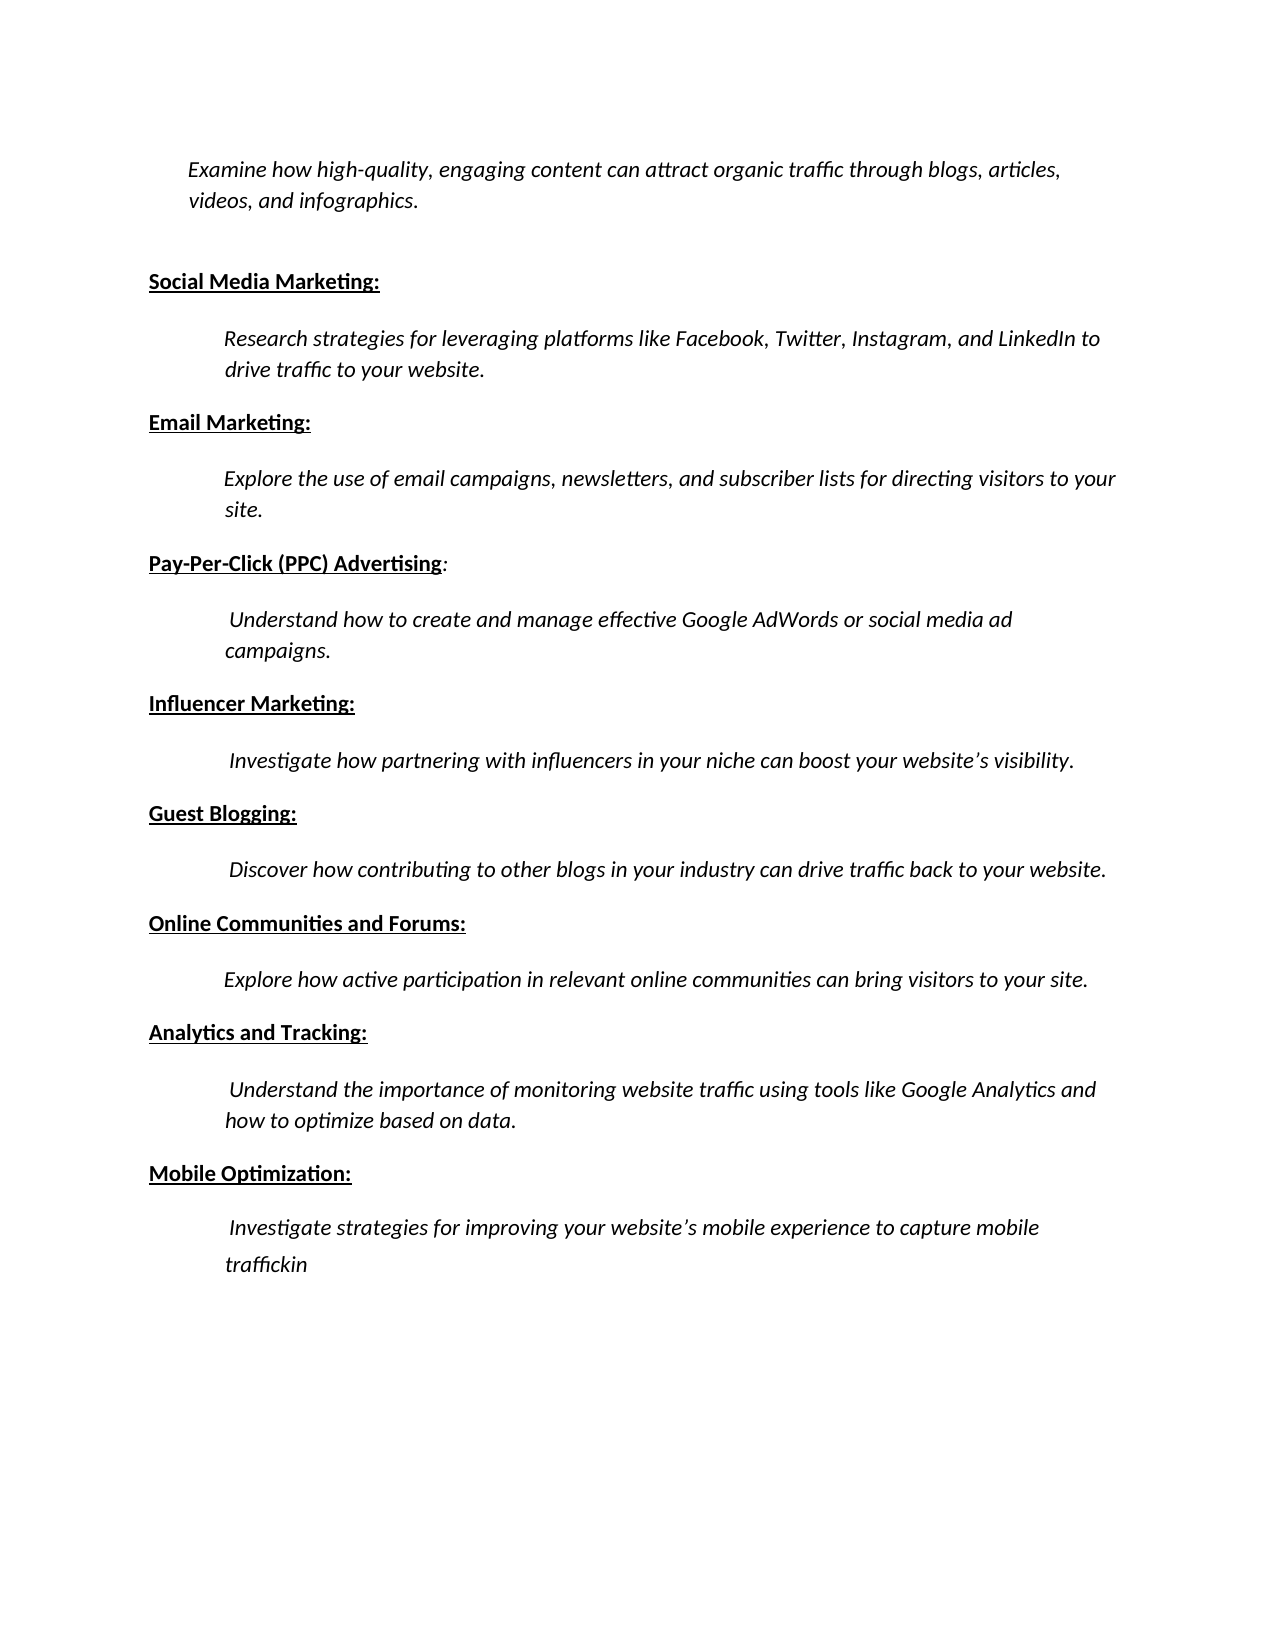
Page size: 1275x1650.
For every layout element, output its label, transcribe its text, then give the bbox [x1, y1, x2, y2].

text Discover how contributing to other blogs in your industry can drive traffic back to your website. [224, 856, 1124, 883]
text Investigate strategies for improving your website’s mobile experience to capture mobile traffickin [224, 1216, 1124, 1282]
text Explore the use of email campaigns, newsletters, and subscriber lists for directing visitors to your site. [224, 464, 1124, 523]
text Understand how to create and manage effective Google AdWords or social media ad campaigns. [224, 605, 1124, 664]
text Guest Blogging: [148, 799, 1126, 827]
text Research strategies for leveraging platforms like Facebook, Twitter, Instagram, and LinkedIn to drive traffic to your website. [224, 324, 1124, 383]
text Social Media Marketing: [148, 267, 1126, 295]
text Examine how high-quality, engaging content can attract organic traffic through blogs, articles, videos, and infographics. [188, 155, 1124, 214]
text Online Communities and Forums: [148, 909, 1126, 937]
text Explore how active participation in relevant online communities can bring visitors to your site. [224, 965, 1124, 993]
text Analytics and Tracking: [148, 1018, 1126, 1046]
text Influencer Marketing: [148, 689, 1126, 717]
text Pay-Per-Click (PPC) Advertising: [148, 549, 1126, 577]
text Investigate how partnering with influencers in your niche can boost your website’s visibility. [224, 746, 1124, 774]
text Understand the importance of monitoring website traffic using tools like Google Analytics and how to optimize based on data. [224, 1075, 1124, 1134]
text Mobile Optimization: [148, 1159, 1126, 1187]
text Email Marketing: [148, 408, 1126, 436]
